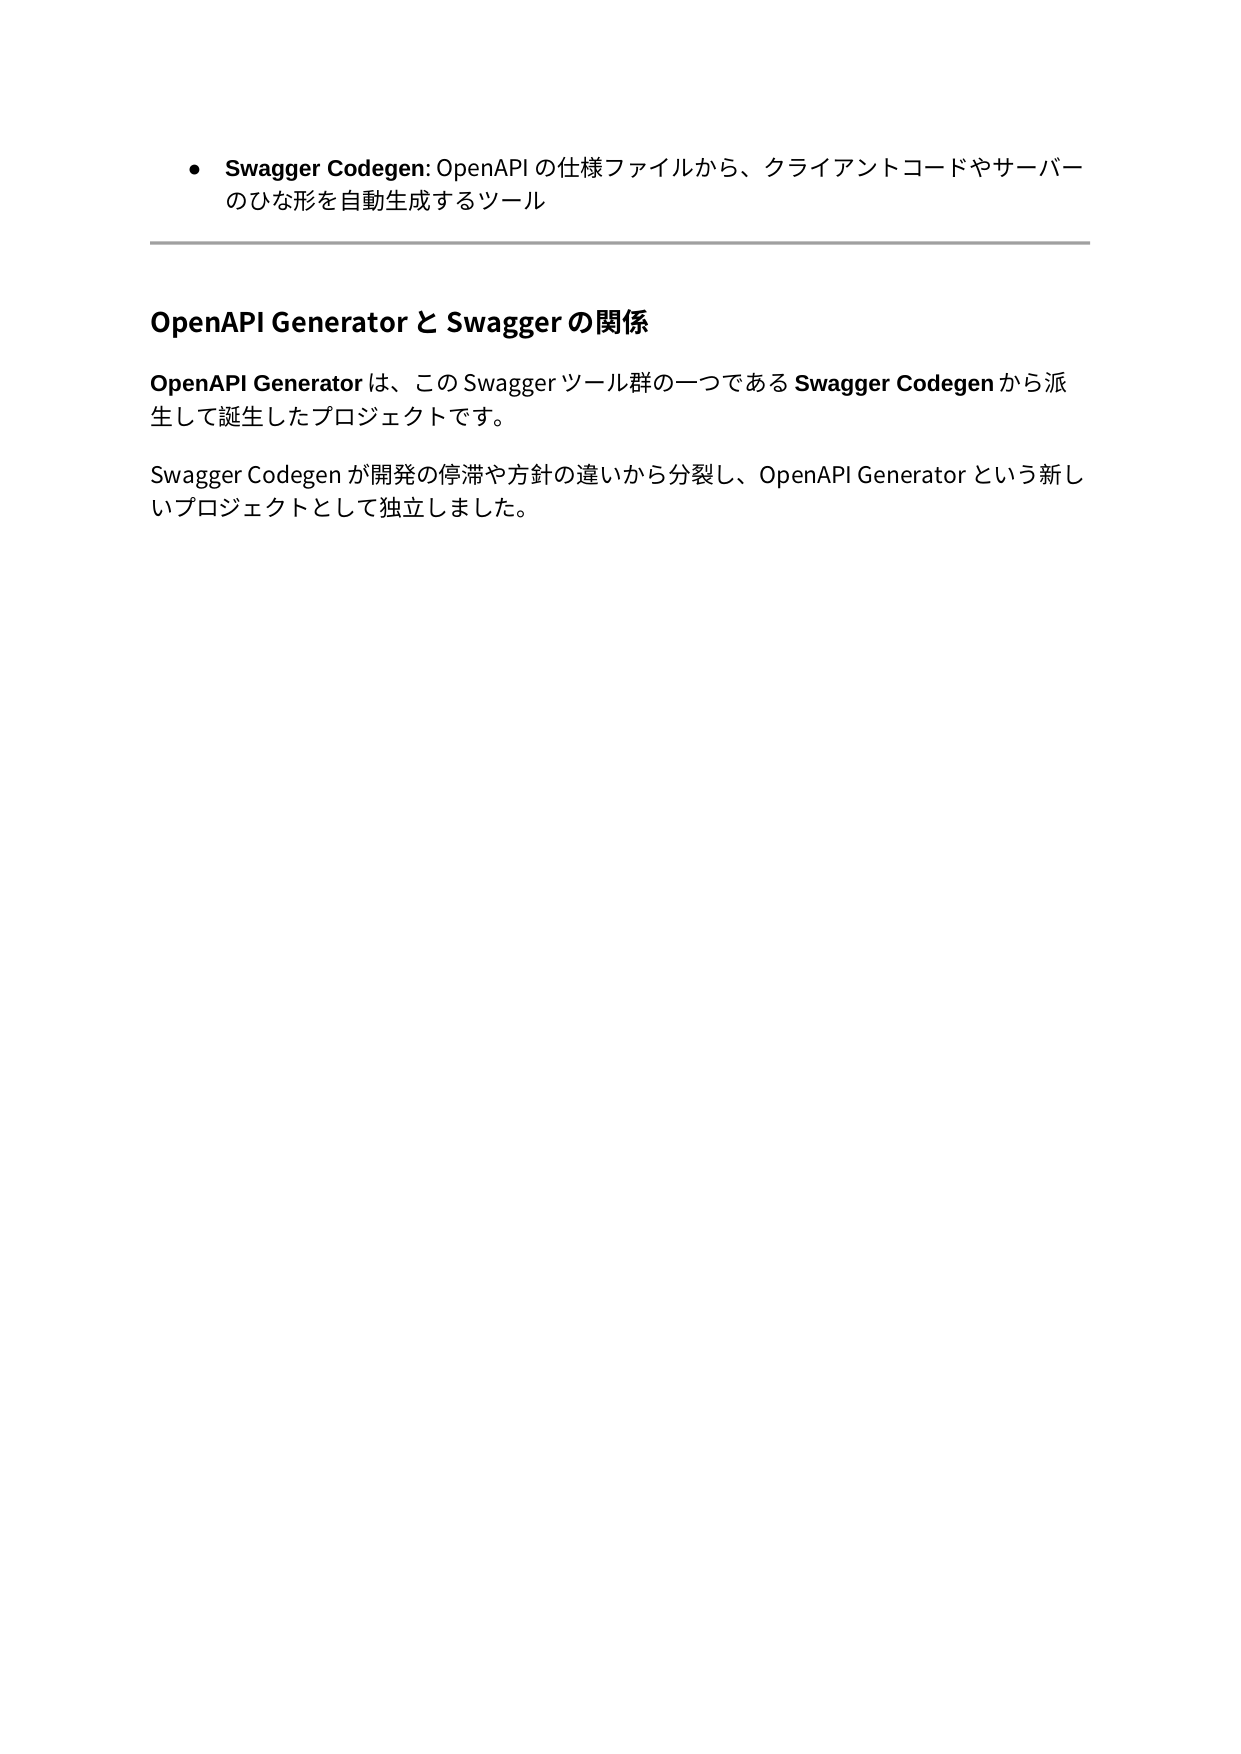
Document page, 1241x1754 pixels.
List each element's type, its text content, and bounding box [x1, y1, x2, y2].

text Swagger Codegenが開発の停滞や方針の違いから分裂し、OpenAPI Generatorという新しいプロジェクトとして独立しました。 [150, 457, 1090, 523]
list Swagger Codegen: OpenAPIの仕様ファイルから、クライアントコードやサーバーのひな形を自動生成するツール [187, 150, 1090, 216]
subtitle OpenAPI GeneratorとSwaggerの関係 [150, 301, 1090, 340]
text OpenAPI Generatorは、このSwaggerツール群の一つであるSwagger Codegenから派生して誕生したプロジェクトです。 [150, 365, 1090, 432]
